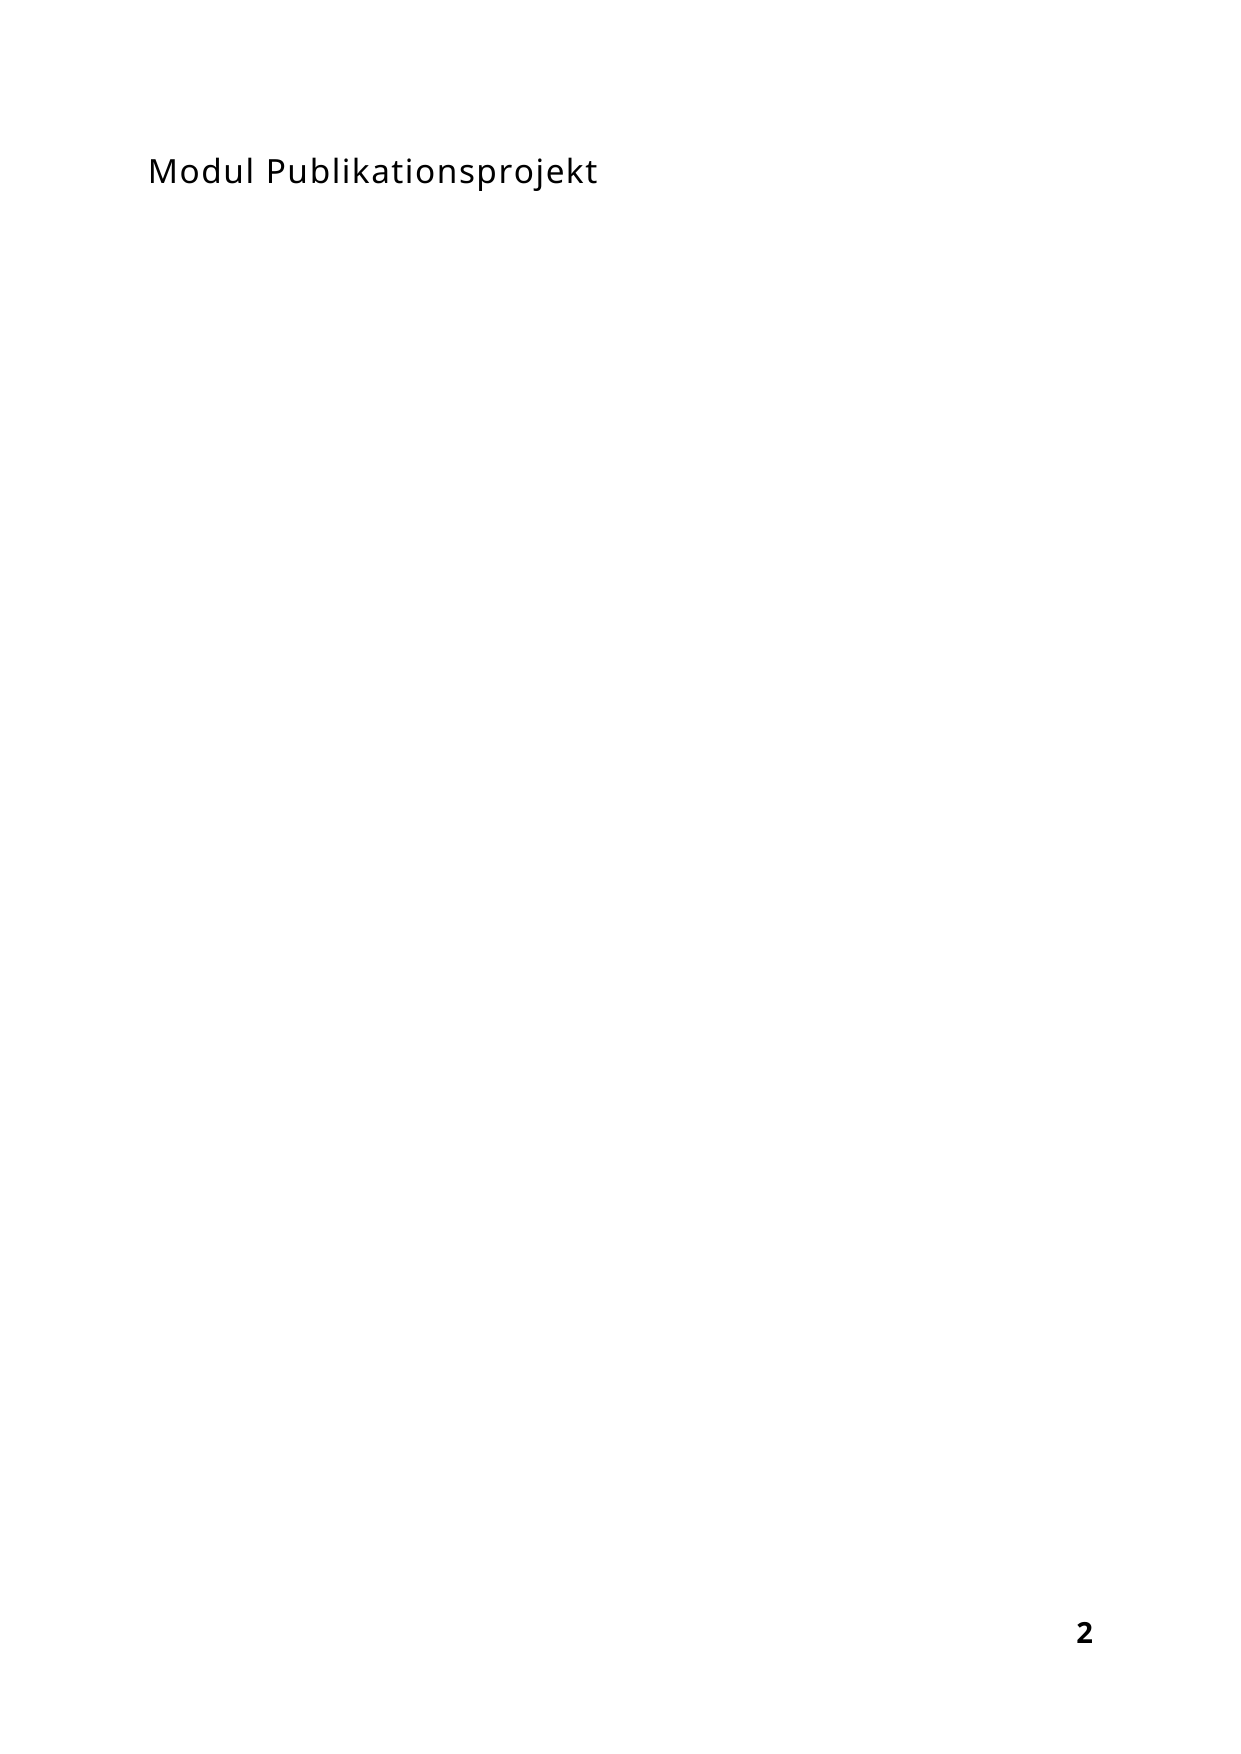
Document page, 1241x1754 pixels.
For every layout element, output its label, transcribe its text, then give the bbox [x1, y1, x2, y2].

text Modul Publikationsprojekt [148, 148, 1093, 193]
